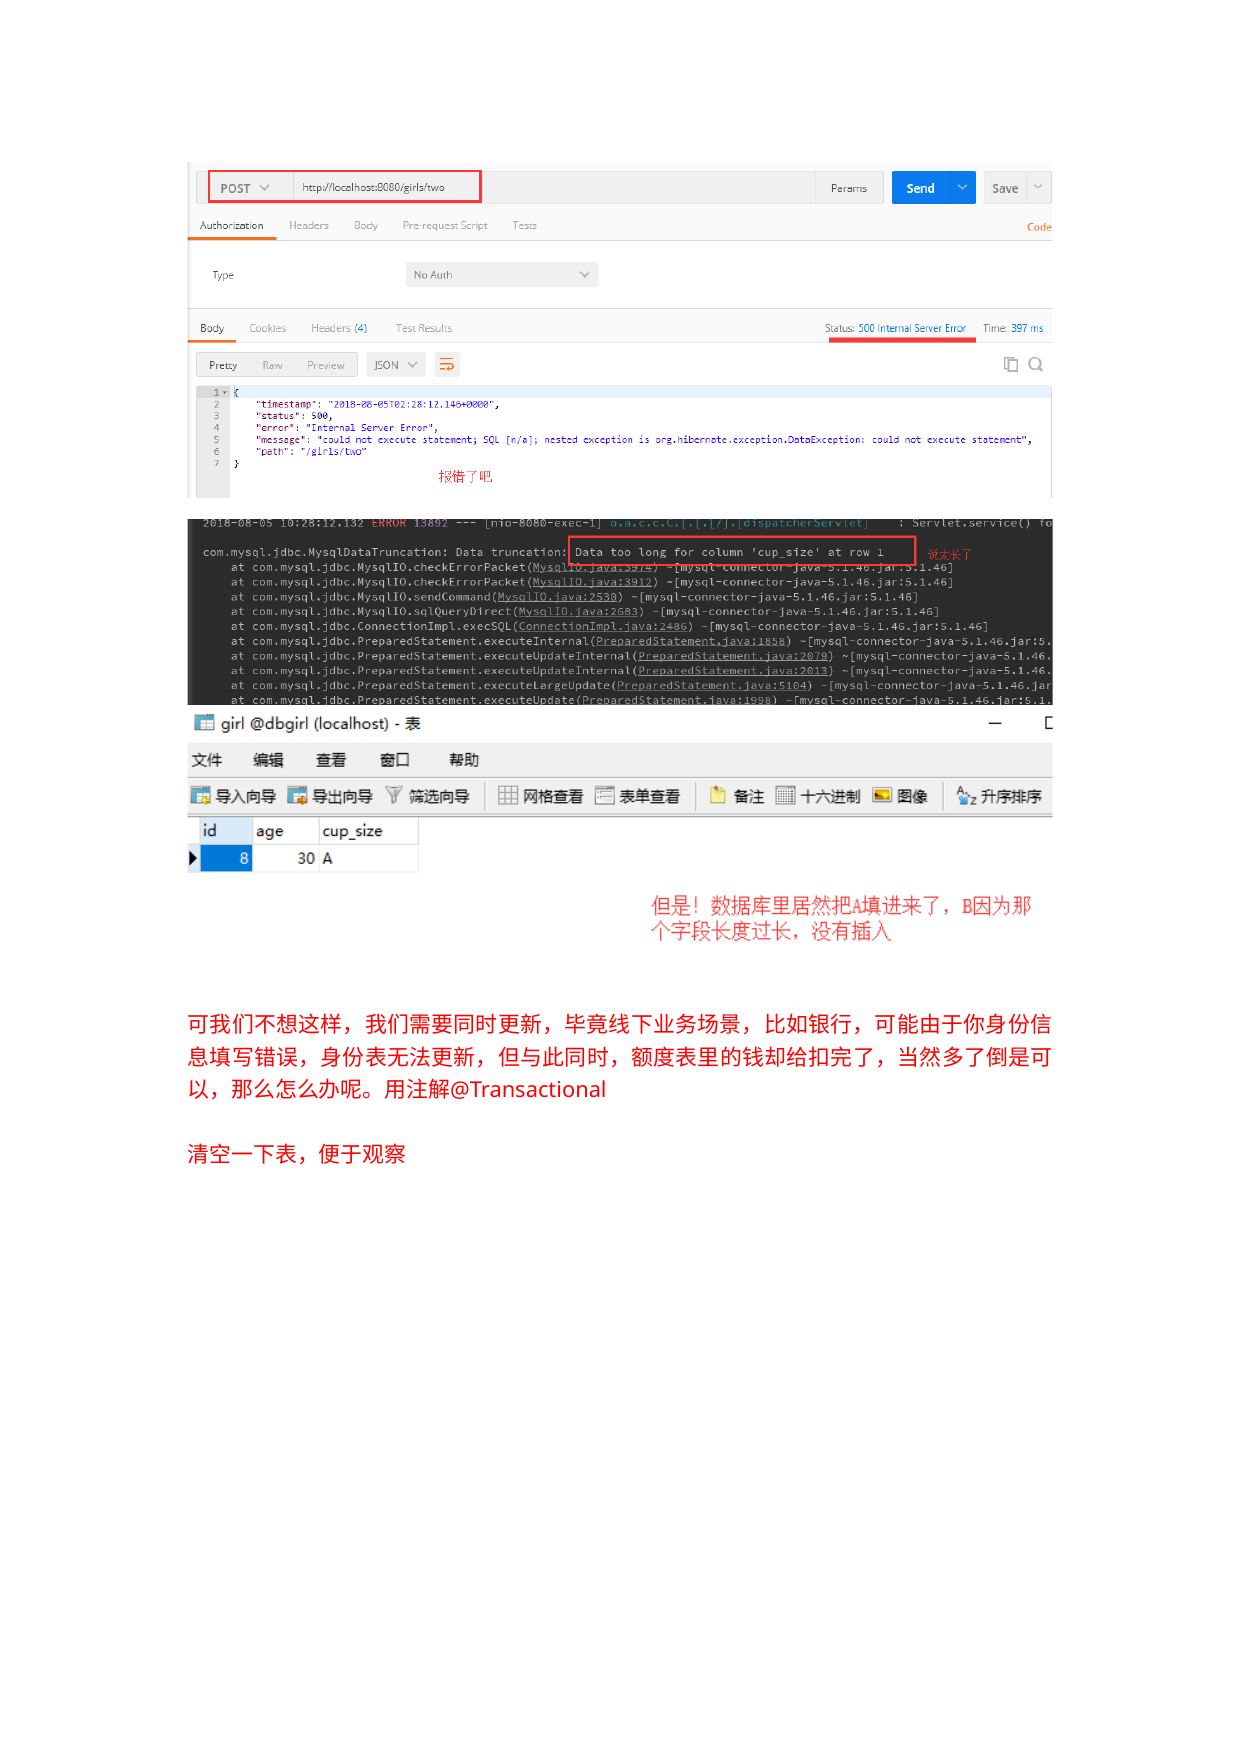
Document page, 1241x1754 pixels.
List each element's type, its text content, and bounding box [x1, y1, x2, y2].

picture [187, 162, 1053, 498]
picture [187, 519, 1053, 705]
picture [187, 714, 1053, 966]
text 清空一下表，便于观察 [187, 1137, 1053, 1169]
text 可我们不想这样，我们需要同时更新，毕竟线下业务场景，比如银行，可能由于你身份信息填写错误，身份表无法更新，但与此同时，额度表里的钱却给扣完了，当然多了倒是可以，那么怎么办呢。用注解@Transactional [187, 1007, 1053, 1104]
